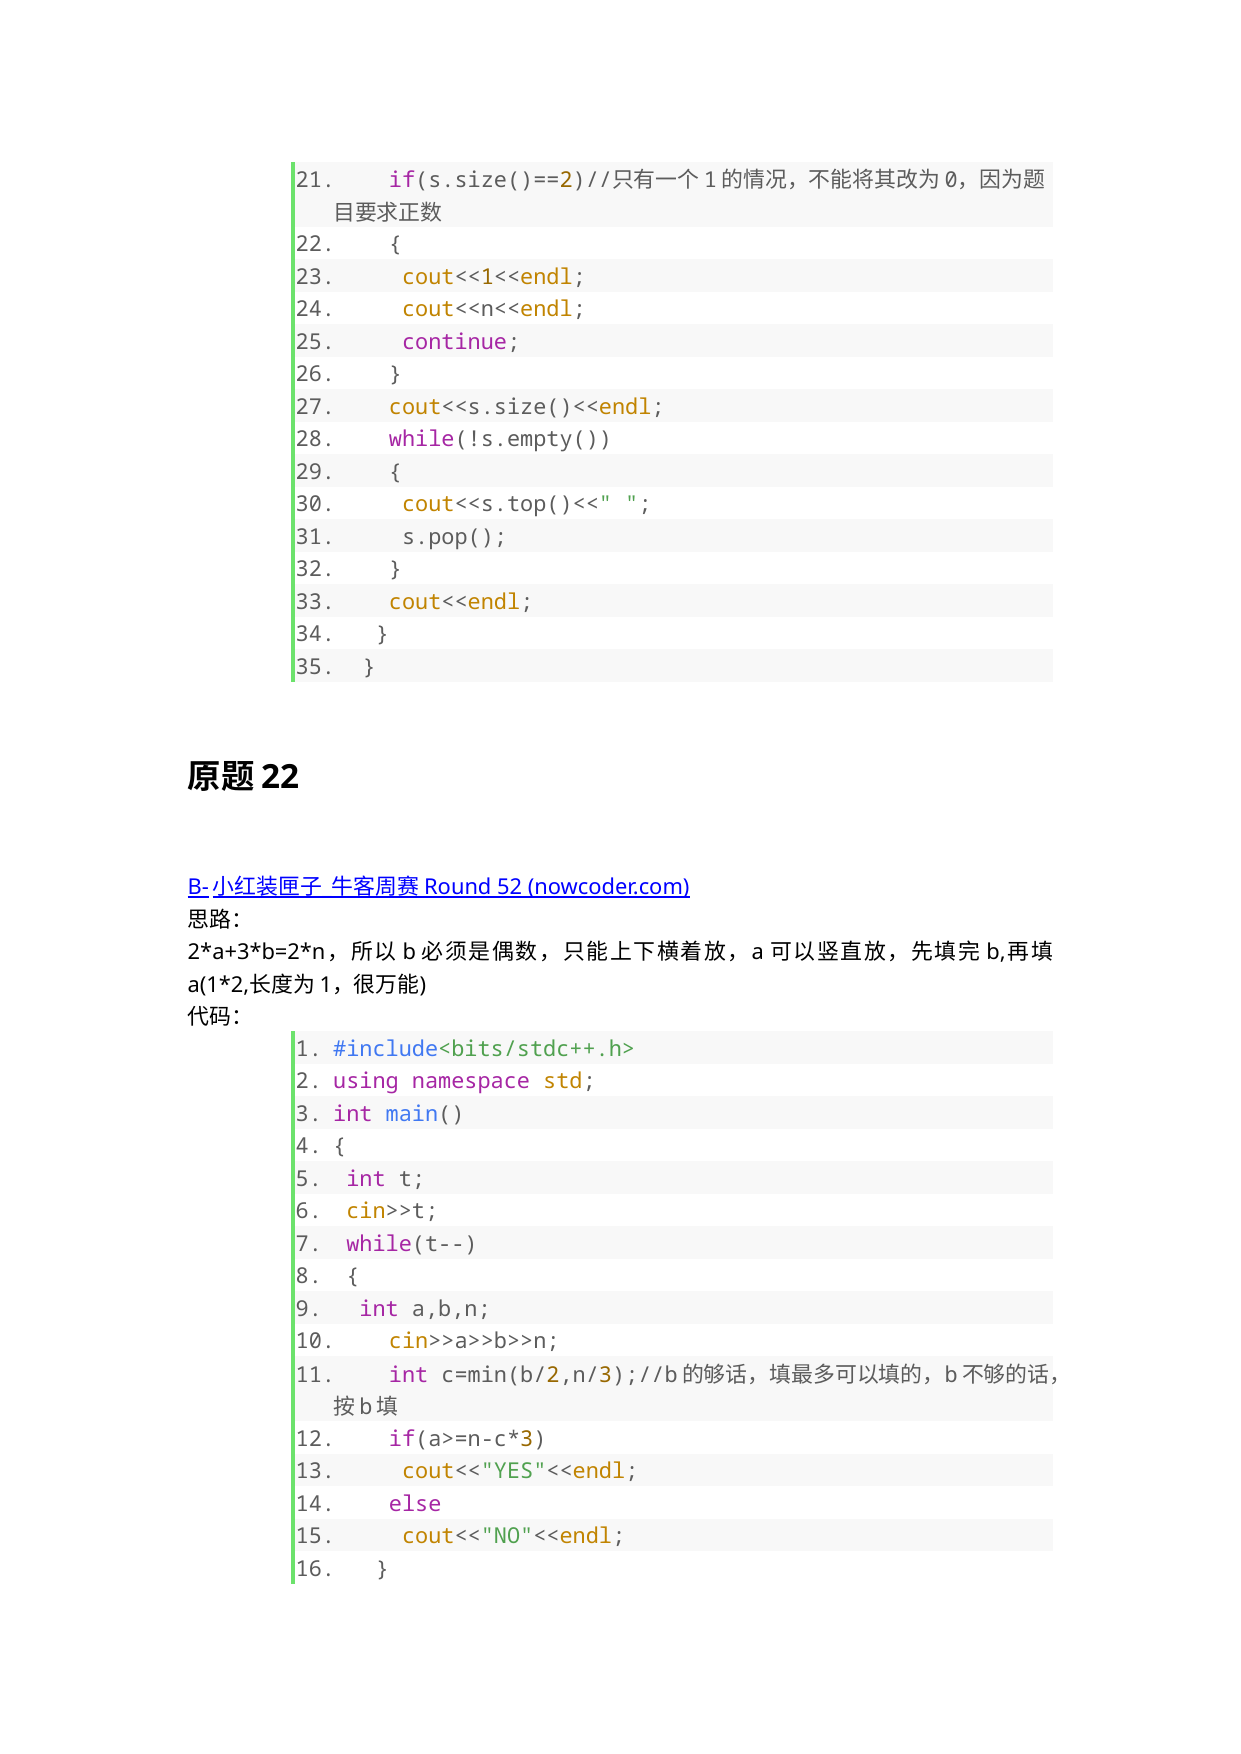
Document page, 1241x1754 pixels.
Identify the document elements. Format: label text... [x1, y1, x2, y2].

list { [295, 1129, 1053, 1161]
list s.pop(); [295, 519, 1053, 552]
list } [295, 552, 1053, 584]
list cout<<s.top()<<" "; [295, 487, 1053, 519]
list cin>>t; [295, 1194, 1053, 1226]
list } [295, 649, 1053, 682]
list { [295, 227, 1053, 259]
list } [295, 1551, 1053, 1584]
text 2*a+3*b=2*n，所以b必须是偶数，只能上下横着放，a可以竖直放，先填完b,再填a(1*2,长度为1，很万能) [187, 934, 1053, 999]
text 代码： [187, 999, 1053, 1031]
list } [295, 617, 1053, 649]
list int main() [295, 1096, 1053, 1129]
list cout<<n<<endl; [295, 292, 1053, 324]
list int c=min(b/2,n/3);//b的够话，填最多可以填的，b不够的话，按b填 [295, 1356, 1053, 1421]
list while(!s.empty()) [295, 422, 1053, 454]
subtitle 原题22 [187, 742, 1053, 807]
list cout<<1<<endl; [295, 259, 1053, 292]
list using namespace std; [295, 1064, 1053, 1096]
list } [295, 357, 1053, 389]
list int a,b,n; [295, 1291, 1053, 1324]
list { [295, 1259, 1053, 1291]
list int t; [295, 1161, 1053, 1194]
list if(s.size()==2)//只有一个1的情况，不能将其改为0，因为题目要求正数 [295, 162, 1053, 227]
list #include<bits/stdc++.h> [295, 1031, 1053, 1064]
list 小红装匣子_牛客周赛 Round 52 (nowcoder.com) [187, 869, 1053, 901]
list while(t--) [295, 1226, 1053, 1259]
list continue; [295, 324, 1053, 357]
text 思路： [187, 901, 1053, 934]
list if(a>=n-c*3) [295, 1421, 1053, 1454]
list cout<<"YES"<<endl; [295, 1454, 1053, 1486]
list else [295, 1486, 1053, 1519]
list cout<<"NO"<<endl; [295, 1519, 1053, 1551]
list cout<<endl; [295, 584, 1053, 617]
list { [295, 454, 1053, 487]
list cout<<s.size()<<endl; [295, 389, 1053, 422]
list cin>>a>>b>>n; [295, 1324, 1053, 1356]
